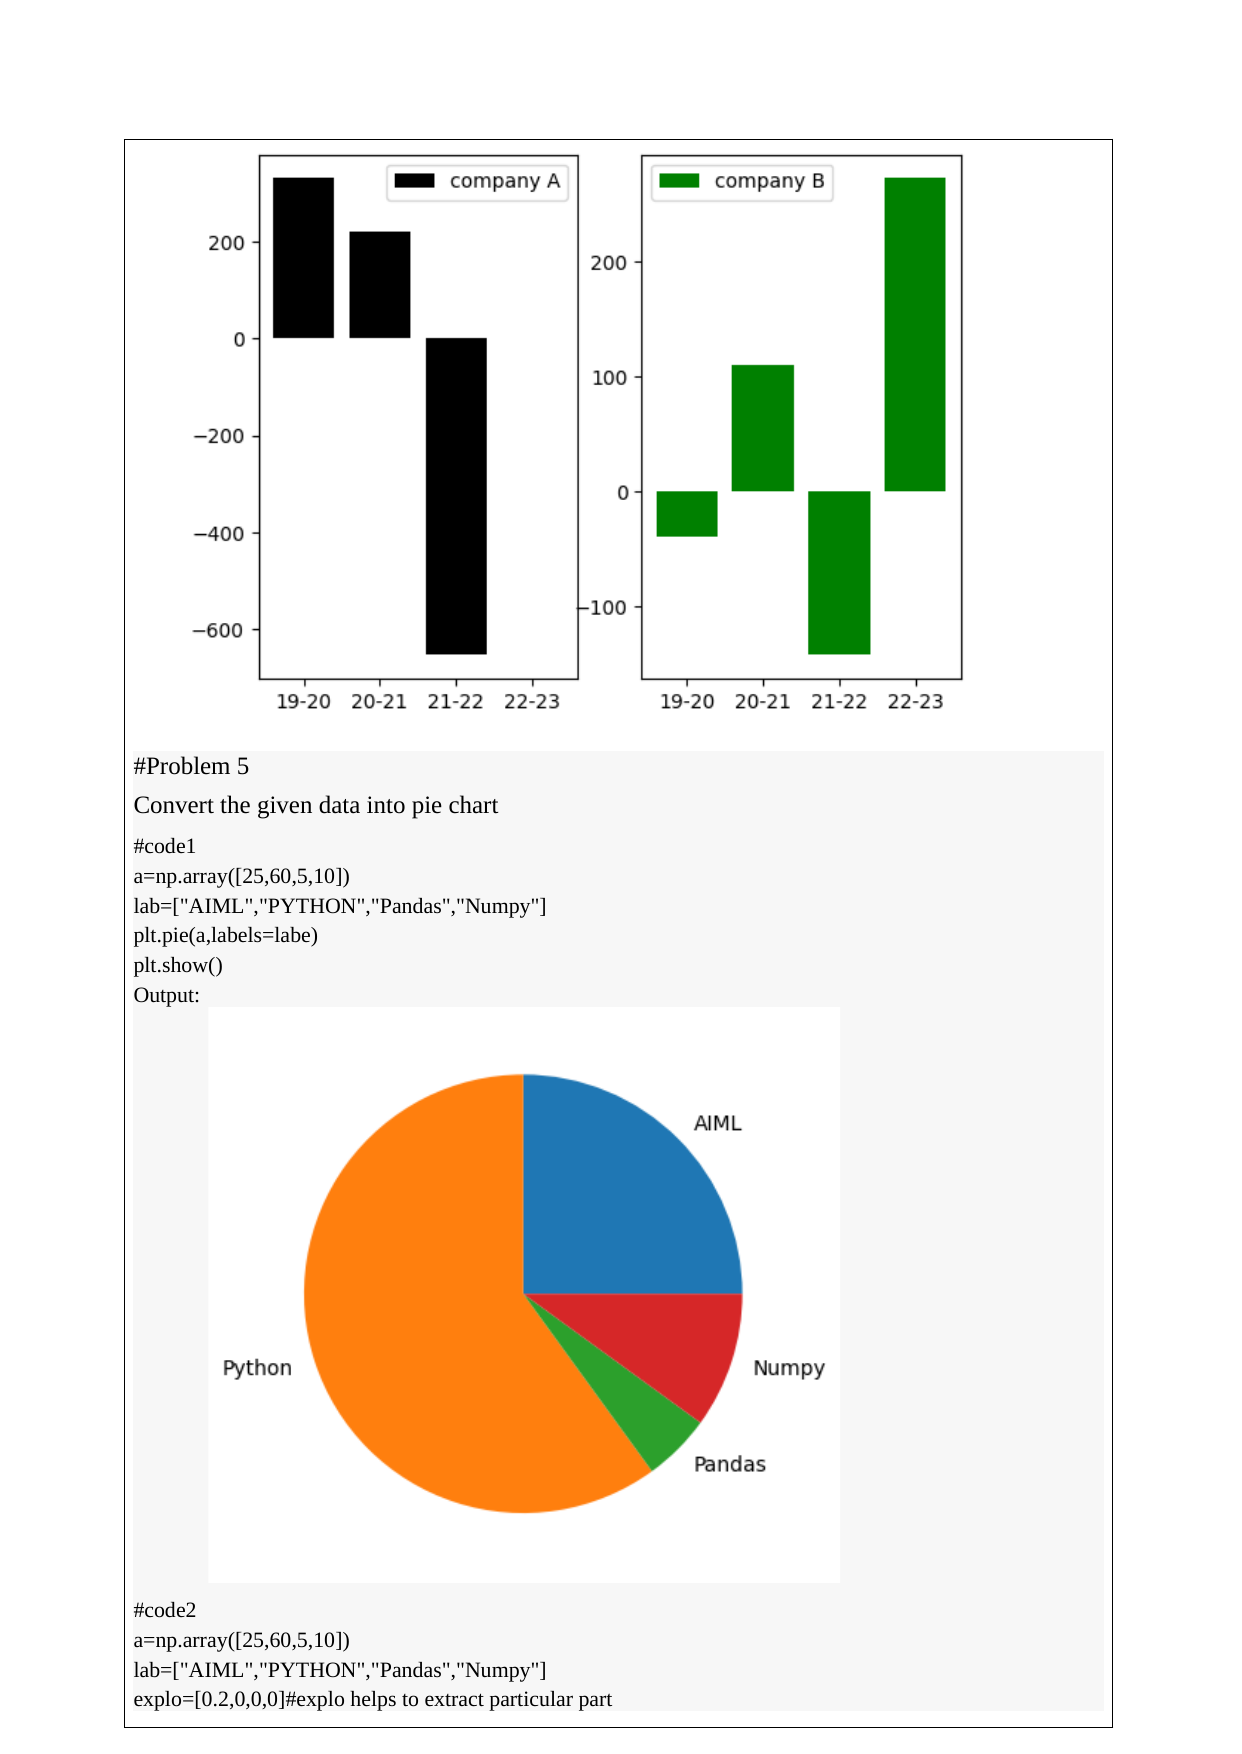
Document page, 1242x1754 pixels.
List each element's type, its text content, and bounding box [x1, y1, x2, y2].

text plt.show() [133, 948, 1104, 977]
text a=np.array([25,60,5,10]) [133, 1622, 1104, 1652]
picture [177, 141, 974, 727]
text explo=[0.2,0,0,0]#explo helps to extract particular part [133, 1682, 1104, 1711]
text Convert the given data into pie chart [133, 790, 1104, 819]
text lab=["AIML","PYTHON","Pandas","Numpy"] [133, 888, 1104, 918]
text a=np.array([25,60,5,10]) [133, 859, 1104, 888]
text #code2 [133, 1593, 1104, 1622]
text lab=["AIML","PYTHON","Pandas","Numpy"] [133, 1652, 1104, 1682]
text #code1 [133, 829, 1104, 859]
text plt.pie(a,labels=labe) [133, 918, 1104, 948]
text Output: [133, 977, 1104, 1007]
picture [208, 1007, 841, 1583]
text #Problem 5 [133, 751, 1104, 780]
